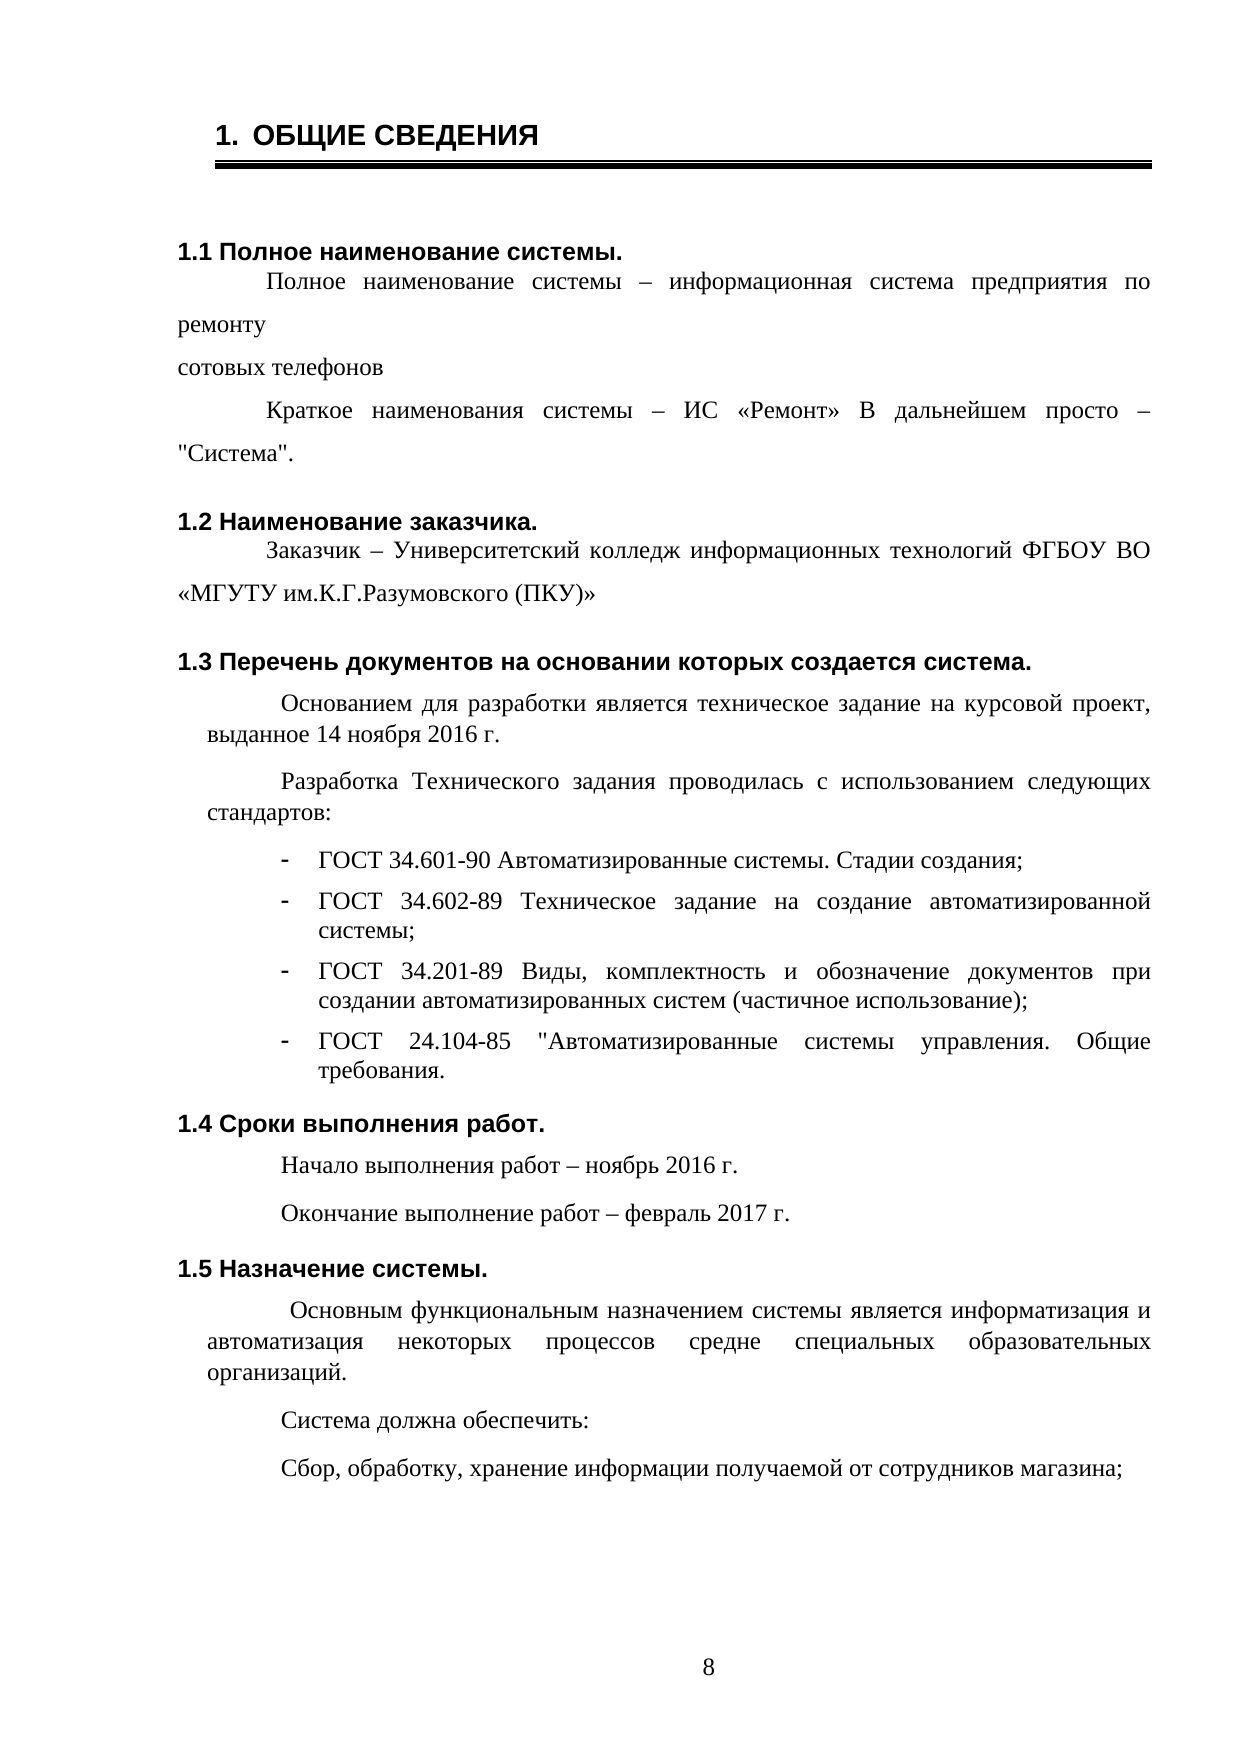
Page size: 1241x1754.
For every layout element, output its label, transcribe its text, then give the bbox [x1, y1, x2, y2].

subtitle 1.2 Наименование заказчика. [177, 506, 1152, 535]
text Сбор, обработку, хранение информации получаемой от сотрудников магазина; [207, 1453, 1152, 1481]
subtitle 1.5 Назначение системы. [177, 1254, 1152, 1283]
text Основным функциональным назначением системы является информатизация и автоматизация некоторых процессов средне специальных образовательных организаций. [207, 1295, 1152, 1386]
text Система должна обеспечить: [207, 1405, 1152, 1434]
list ГОСТ 34.601-90 Автоматизированные системы. Стадии создания; [281, 845, 1152, 874]
text Полное наименование системы – информационная система предприятия по ремонту сотовых телефонов [177, 266, 1152, 381]
text Основанием для разработки является техническое задание на курсовой проект, выданное 14 ноября 2016 г. [207, 688, 1152, 747]
subtitle 1.3 Перечень документов на основании которых создается система. [177, 646, 1152, 675]
list ГОСТ 34.201-89 Виды, комплектность и обозначение документов при создании автоматизированных систем (частичное использование); [281, 956, 1152, 1014]
list ГОСТ 24.104-85 "Автоматизированные системы управления. Общие требования. [281, 1026, 1152, 1084]
list ГОСТ 34.602-89 Техническое задание на создание автоматизированной системы; [281, 886, 1152, 944]
subtitle Общие сведения [215, 118, 1152, 160]
text Начало выполнения работ – ноябрь 2016 г. [207, 1150, 1152, 1179]
text Разработка Технического задания проводилась с использованием следующих стандартов: [207, 766, 1152, 826]
text Заказчик – Университетский колледж информационных технологий ФГБОУ ВО «МГУТУ им.К.Г.Разумовского (ПКУ)» [177, 535, 1152, 607]
subtitle 1.1 Полное наименование системы. [177, 237, 1152, 266]
text Краткое наименования системы – ИС «Ремонт» В дальнейшем просто – "Система". [177, 395, 1152, 467]
text Окончание выполнение работ – февраль 2017 г. [207, 1198, 1152, 1227]
subtitle 1.4 Сроки выполнения работ. [177, 1109, 1152, 1138]
